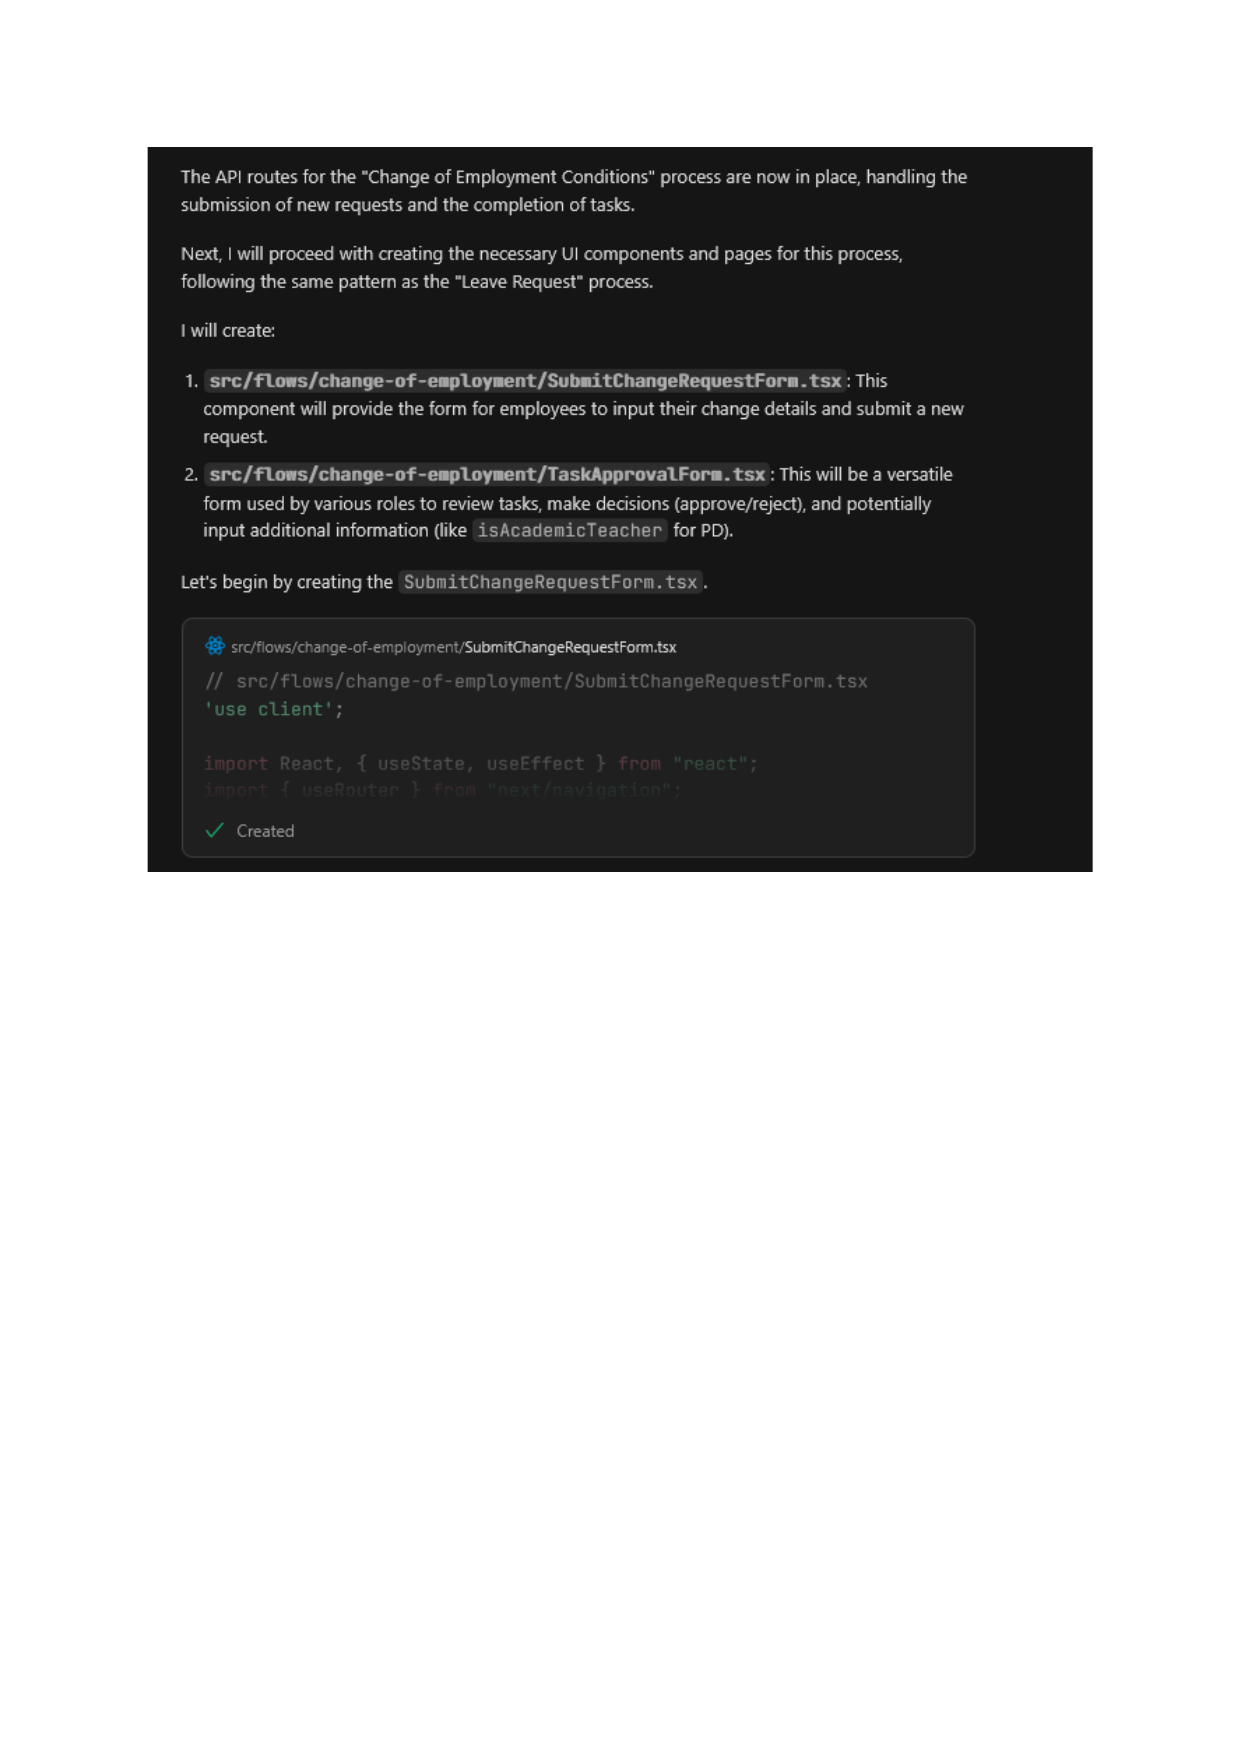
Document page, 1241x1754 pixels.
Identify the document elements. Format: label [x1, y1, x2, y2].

picture [147, 147, 1093, 872]
